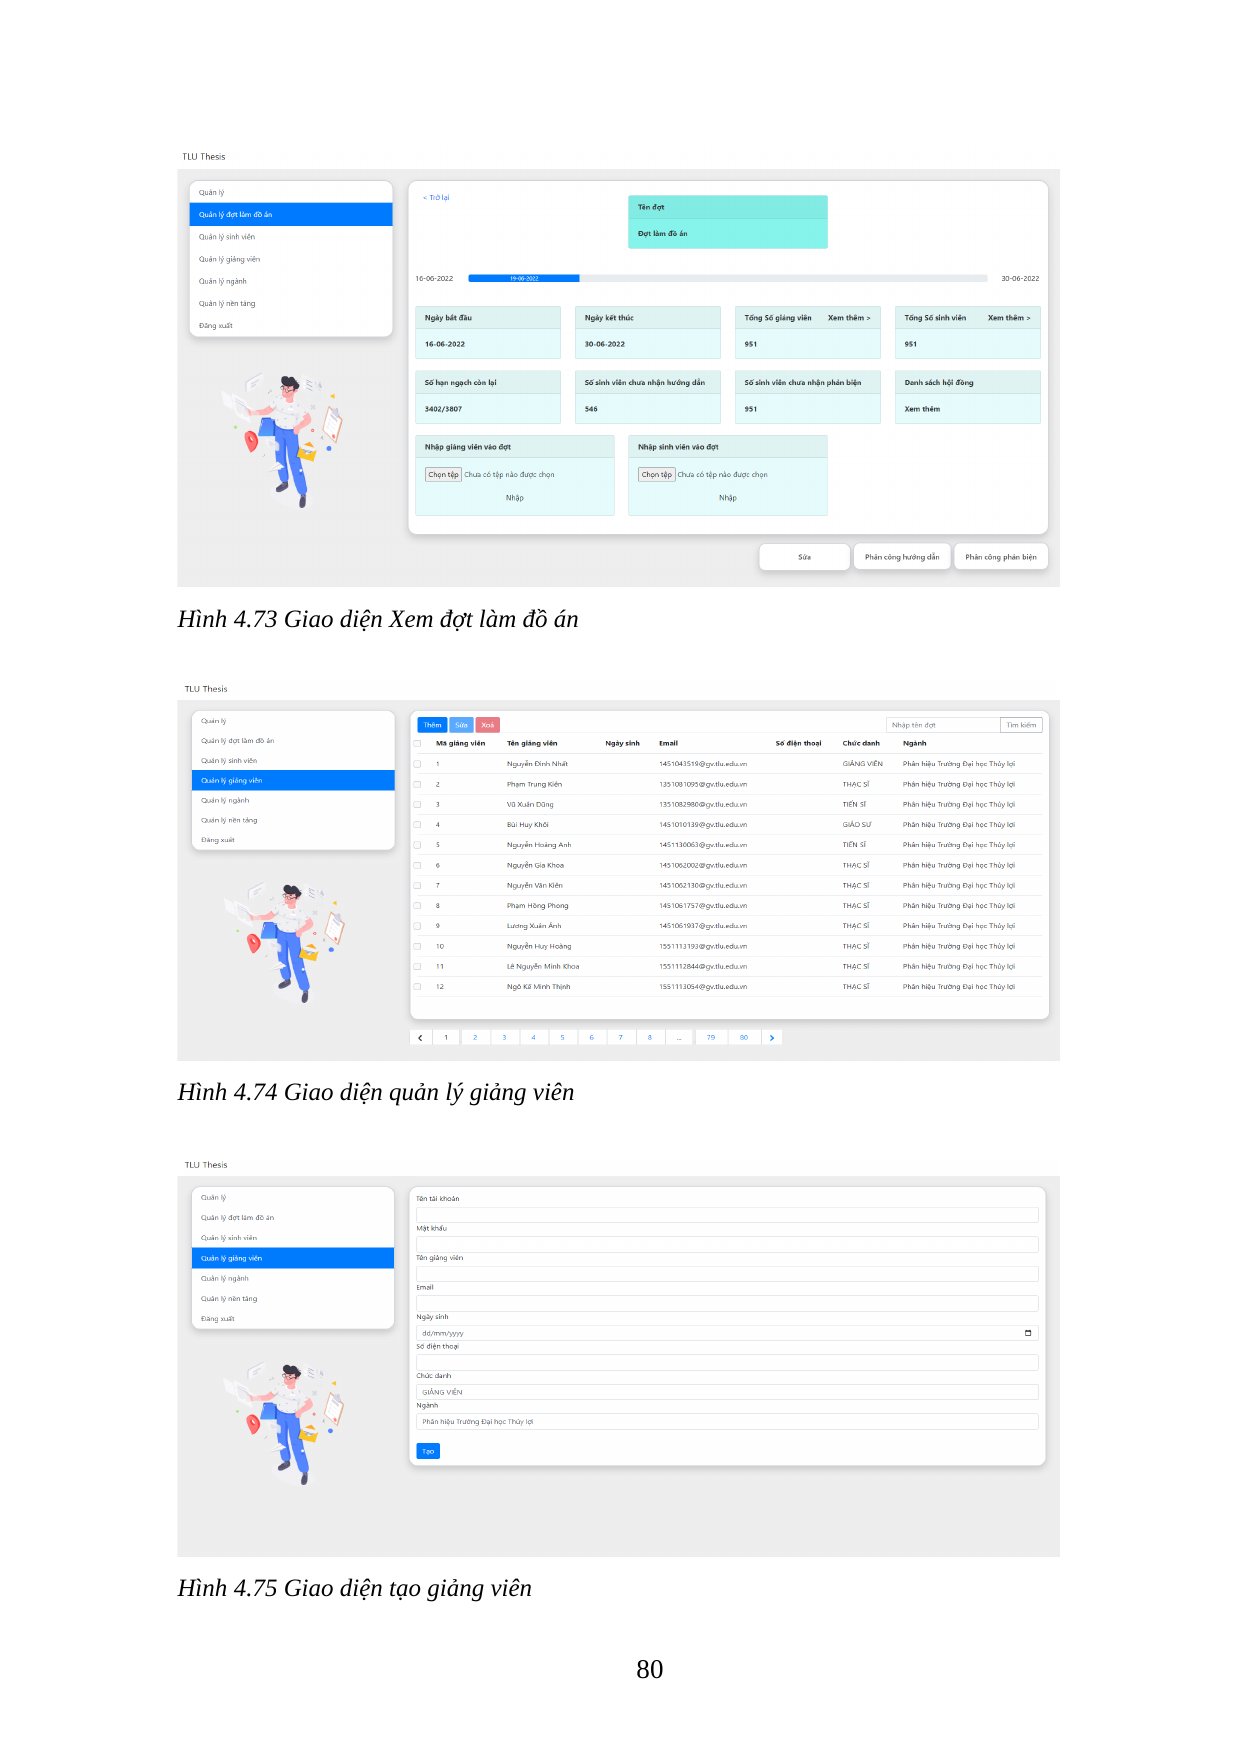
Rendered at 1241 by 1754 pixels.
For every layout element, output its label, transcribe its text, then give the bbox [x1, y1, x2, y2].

picture [177, 681, 1061, 1061]
picture [177, 1154, 1060, 1557]
picture [177, 147, 1061, 587]
